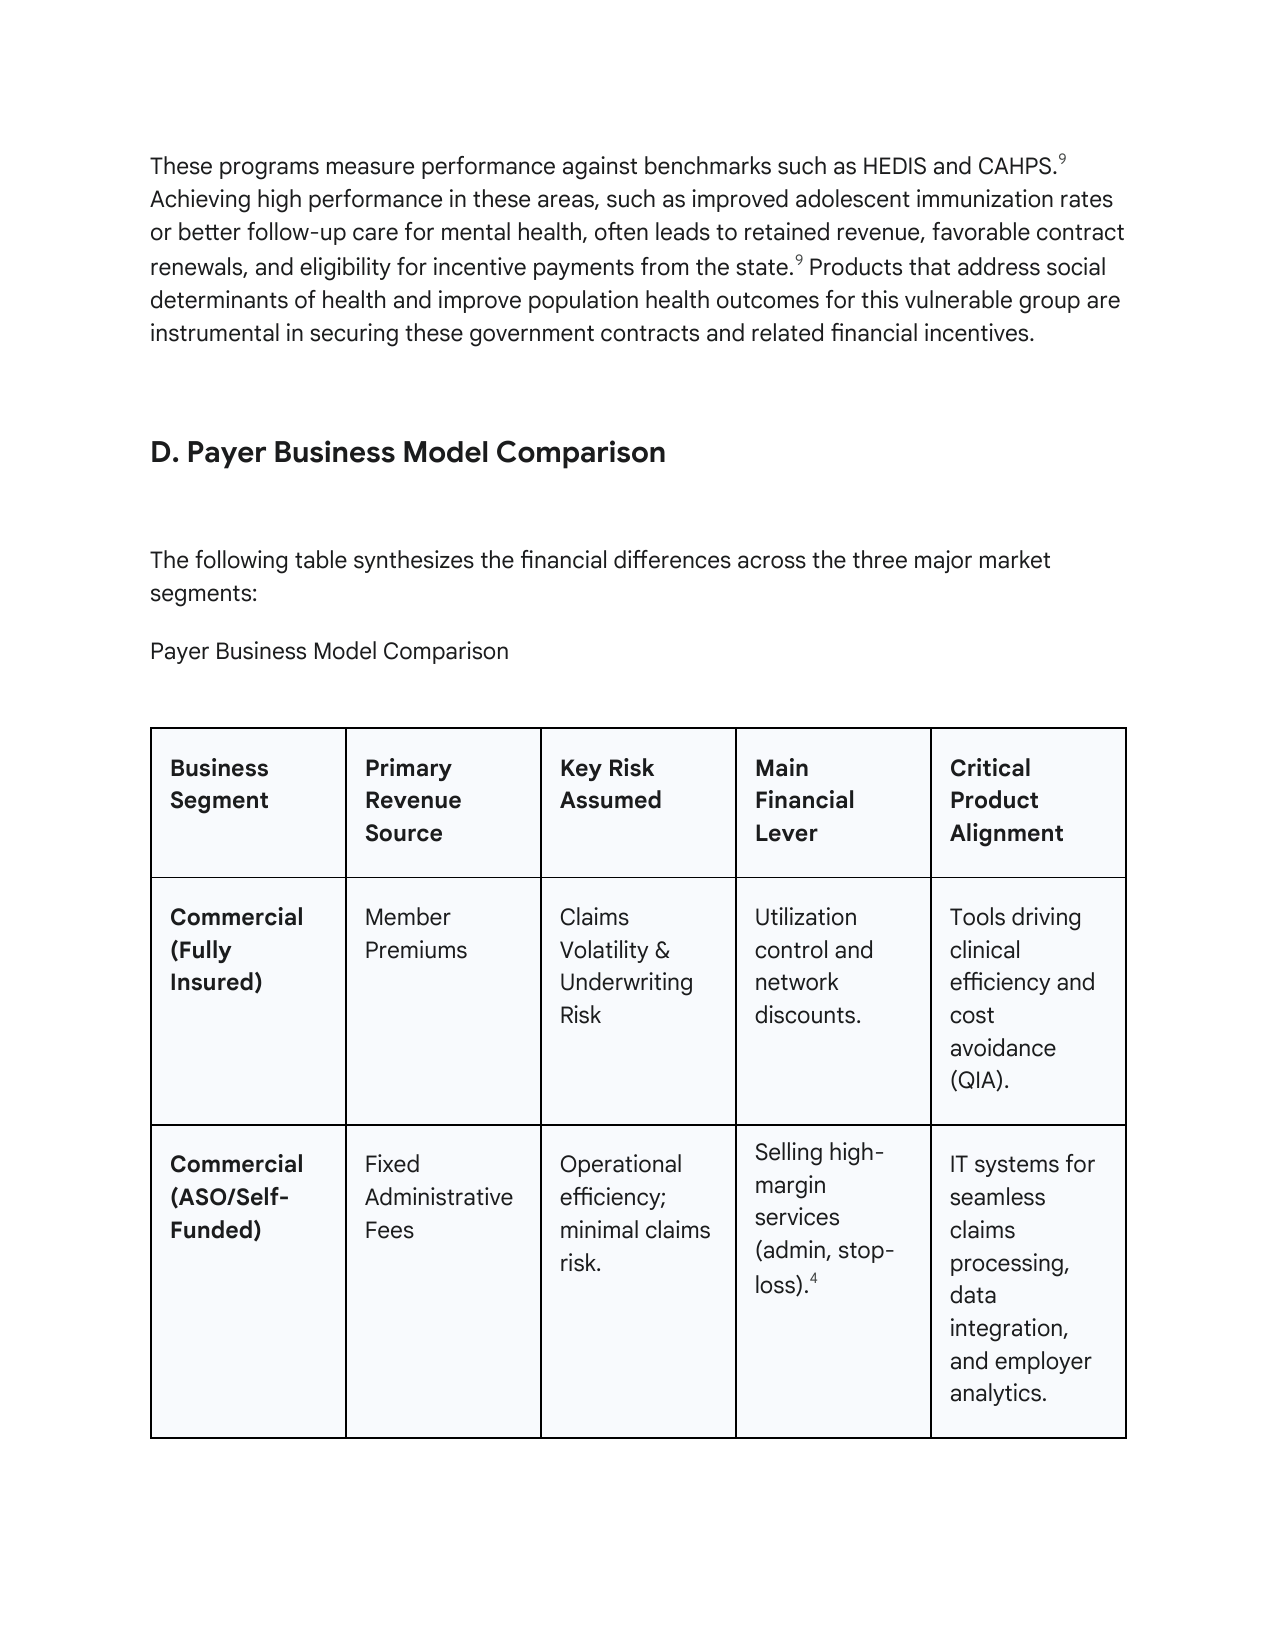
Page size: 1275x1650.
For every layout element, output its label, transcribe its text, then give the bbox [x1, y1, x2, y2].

table_cell Member Premiums [347, 878, 540, 1124]
table_cell Operational efficiency; minimal claims risk. [542, 1126, 735, 1437]
table_cell IT systems for seamless claims processing, data integration, and employer analytics. [932, 1126, 1125, 1437]
table_header Primary Revenue Source [347, 729, 540, 877]
table_cell Claims Volatility & Underwriting Risk [542, 878, 735, 1124]
table_cell Commercial (Fully Insured) [152, 878, 345, 1124]
table_header Key Risk Assumed [542, 729, 735, 877]
table_cell Commercial (ASO/Self-Funded) [152, 1126, 345, 1437]
table_cell Fixed Administrative Fees [347, 1126, 540, 1437]
table_cell Tools driving clinical efficiency and cost avoidance (QIA). [932, 878, 1125, 1124]
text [150, 150, 1125, 348]
text Payer Business Model Comparison [150, 637, 1125, 666]
table_header Main Financial Lever [737, 729, 930, 877]
table_cell Utilization control and network discounts. [737, 878, 930, 1124]
table_cell Selling high-margin services (admin, stop-loss).4 [737, 1126, 930, 1437]
table_header Critical Product Alignment [932, 729, 1125, 877]
text The following table synthesizes the financial differences across the three major market segments: [150, 546, 1125, 608]
subtitle D. Payer Business Model Comparison [150, 434, 1125, 471]
table_header Business Segment [152, 729, 345, 877]
